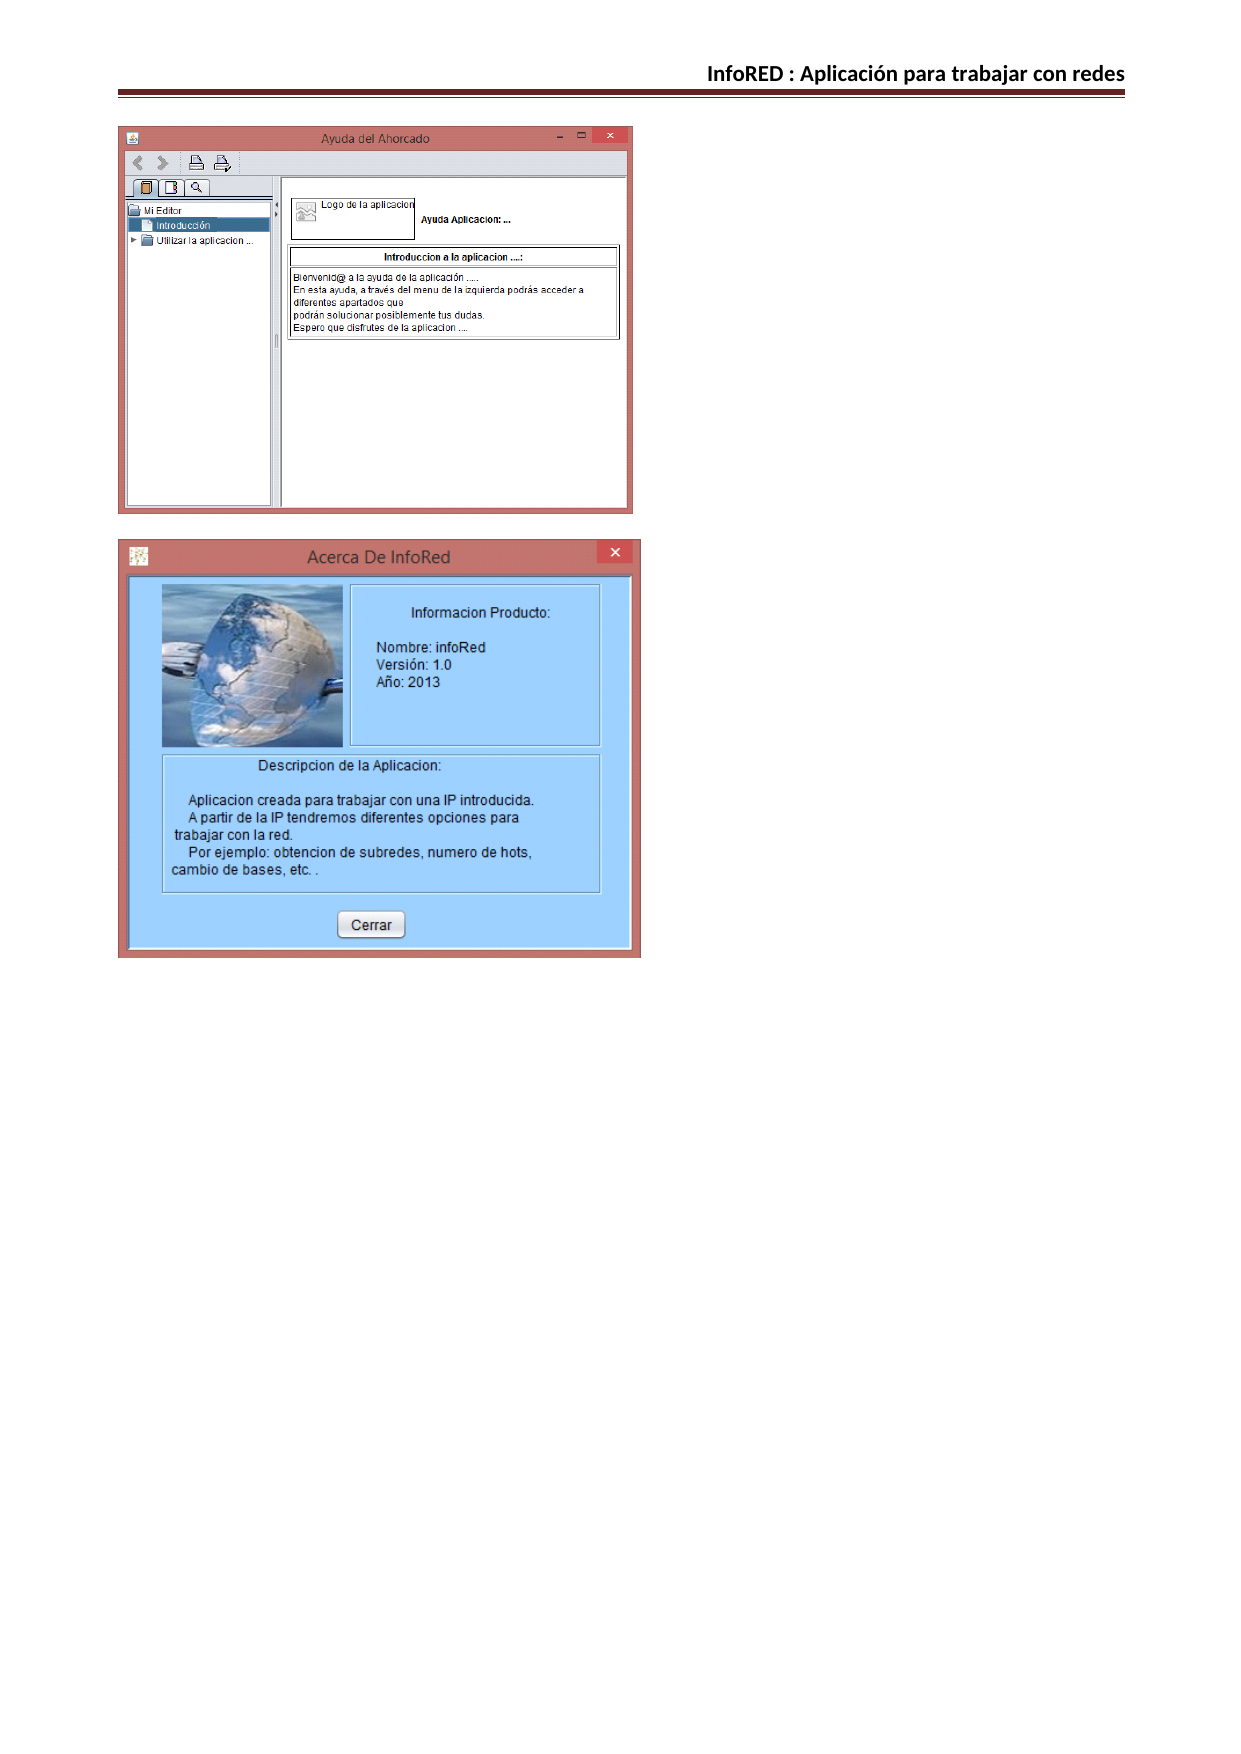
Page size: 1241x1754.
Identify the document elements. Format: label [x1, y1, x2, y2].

picture [118, 126, 633, 514]
picture [118, 539, 641, 958]
